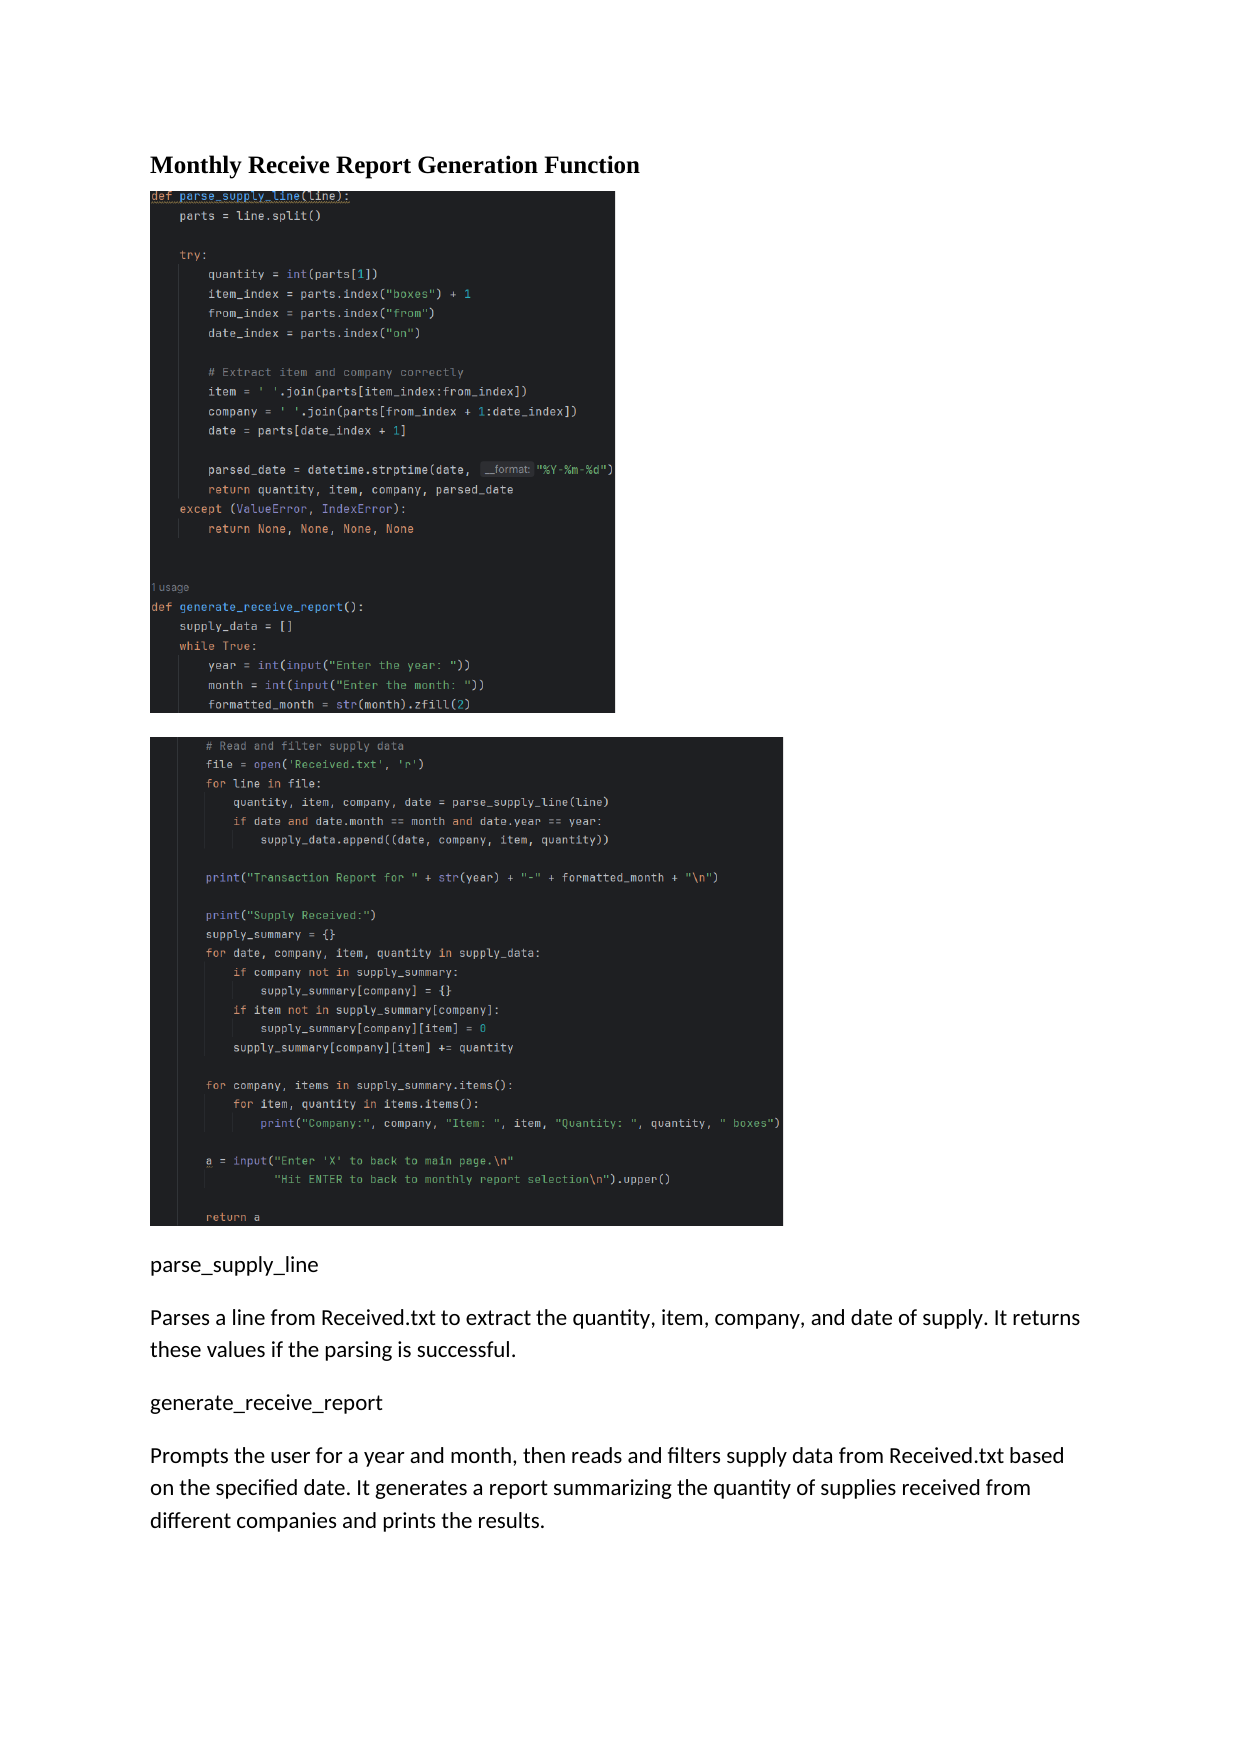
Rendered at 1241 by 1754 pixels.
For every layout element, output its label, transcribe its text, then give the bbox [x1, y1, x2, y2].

picture [150, 191, 615, 713]
text Prompts the user for a year and month, then reads and filters supply data from Received.txt based on the specified date. It generates a report summarizing the quantity of supplies received from different companies and prints the results. [150, 1441, 1090, 1534]
text Parses a line from Received.txt to extract the quantity, item, company, and date of supply. It returns these values if the parsing is successful. [150, 1303, 1090, 1363]
text generate_receive_report [150, 1388, 1090, 1416]
subtitle Monthly Receive Report Generation Function [150, 150, 1090, 179]
text parse_supply_line [150, 1250, 1090, 1278]
picture [150, 737, 784, 1226]
